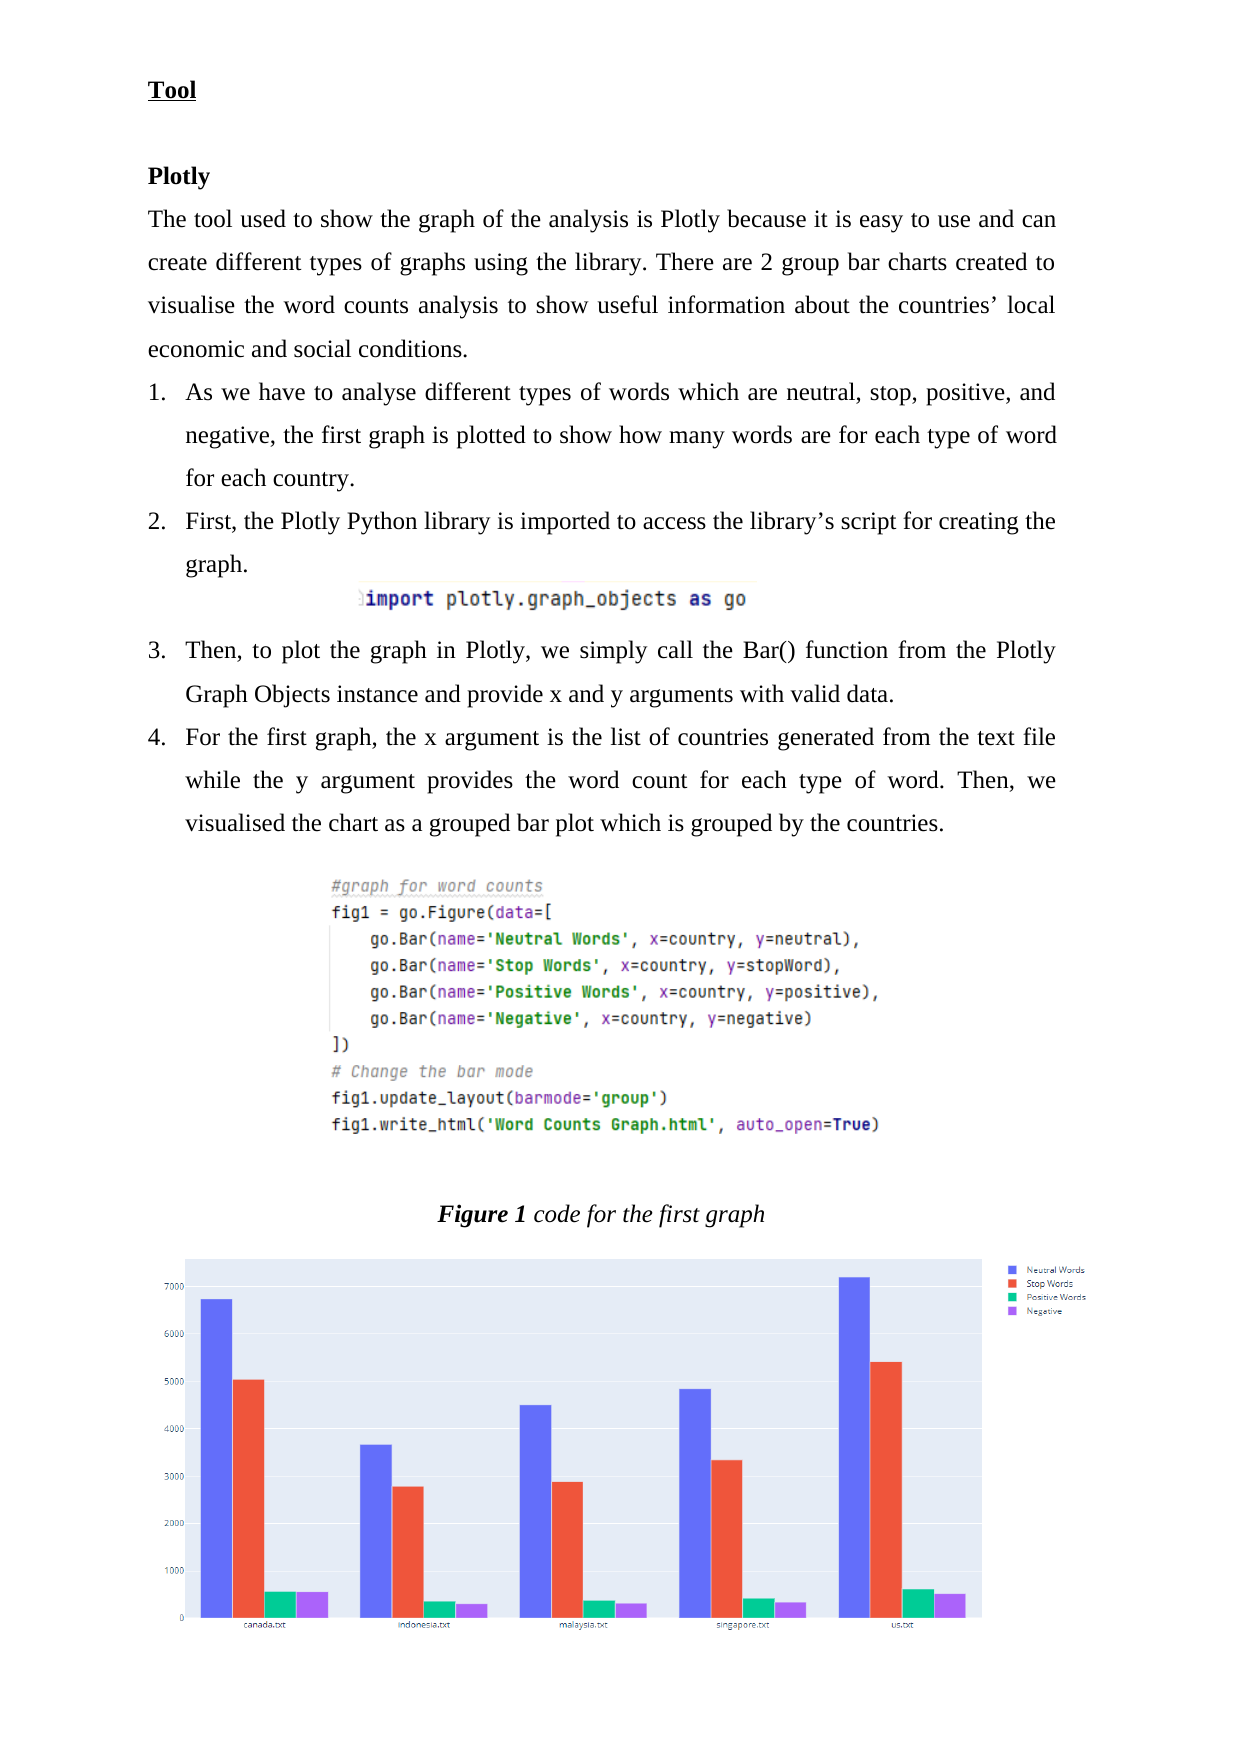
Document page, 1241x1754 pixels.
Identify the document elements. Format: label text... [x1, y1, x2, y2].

text The tool used to show the graph of the analysis is Plotly because it is easy to use and can create different types of graphs using the library. There are 2 group bar charts created to visualise the word counts analysis to show useful information about the countries’ local economic and social conditions. [148, 204, 1057, 362]
text Plotly [148, 161, 1057, 190]
list First, the Plotly Python library is imported to access the library’s script for creating the graph. [148, 506, 1057, 578]
picture [358, 581, 757, 616]
picture [147, 1241, 1093, 1638]
list For the first graph, the x argument is the list of countries generated from the text file while the y argument provides the word count for each type of word. Then, we visualised the chart as a grouped bar plot which is grouped by the countries. [148, 722, 1057, 837]
list Then, to plot the graph in Plotly, we simply call the Bar() function from the Plotly Graph Objects instance and provide x and y arguments with valid data. [148, 636, 1057, 707]
list As we have to analyse different types of words which are neutral, stop, positive, and negative, the first graph is plotted to show how many words are for each type of word for each country. [148, 377, 1057, 492]
text Tool [148, 75, 1057, 104]
picture [299, 870, 906, 1152]
